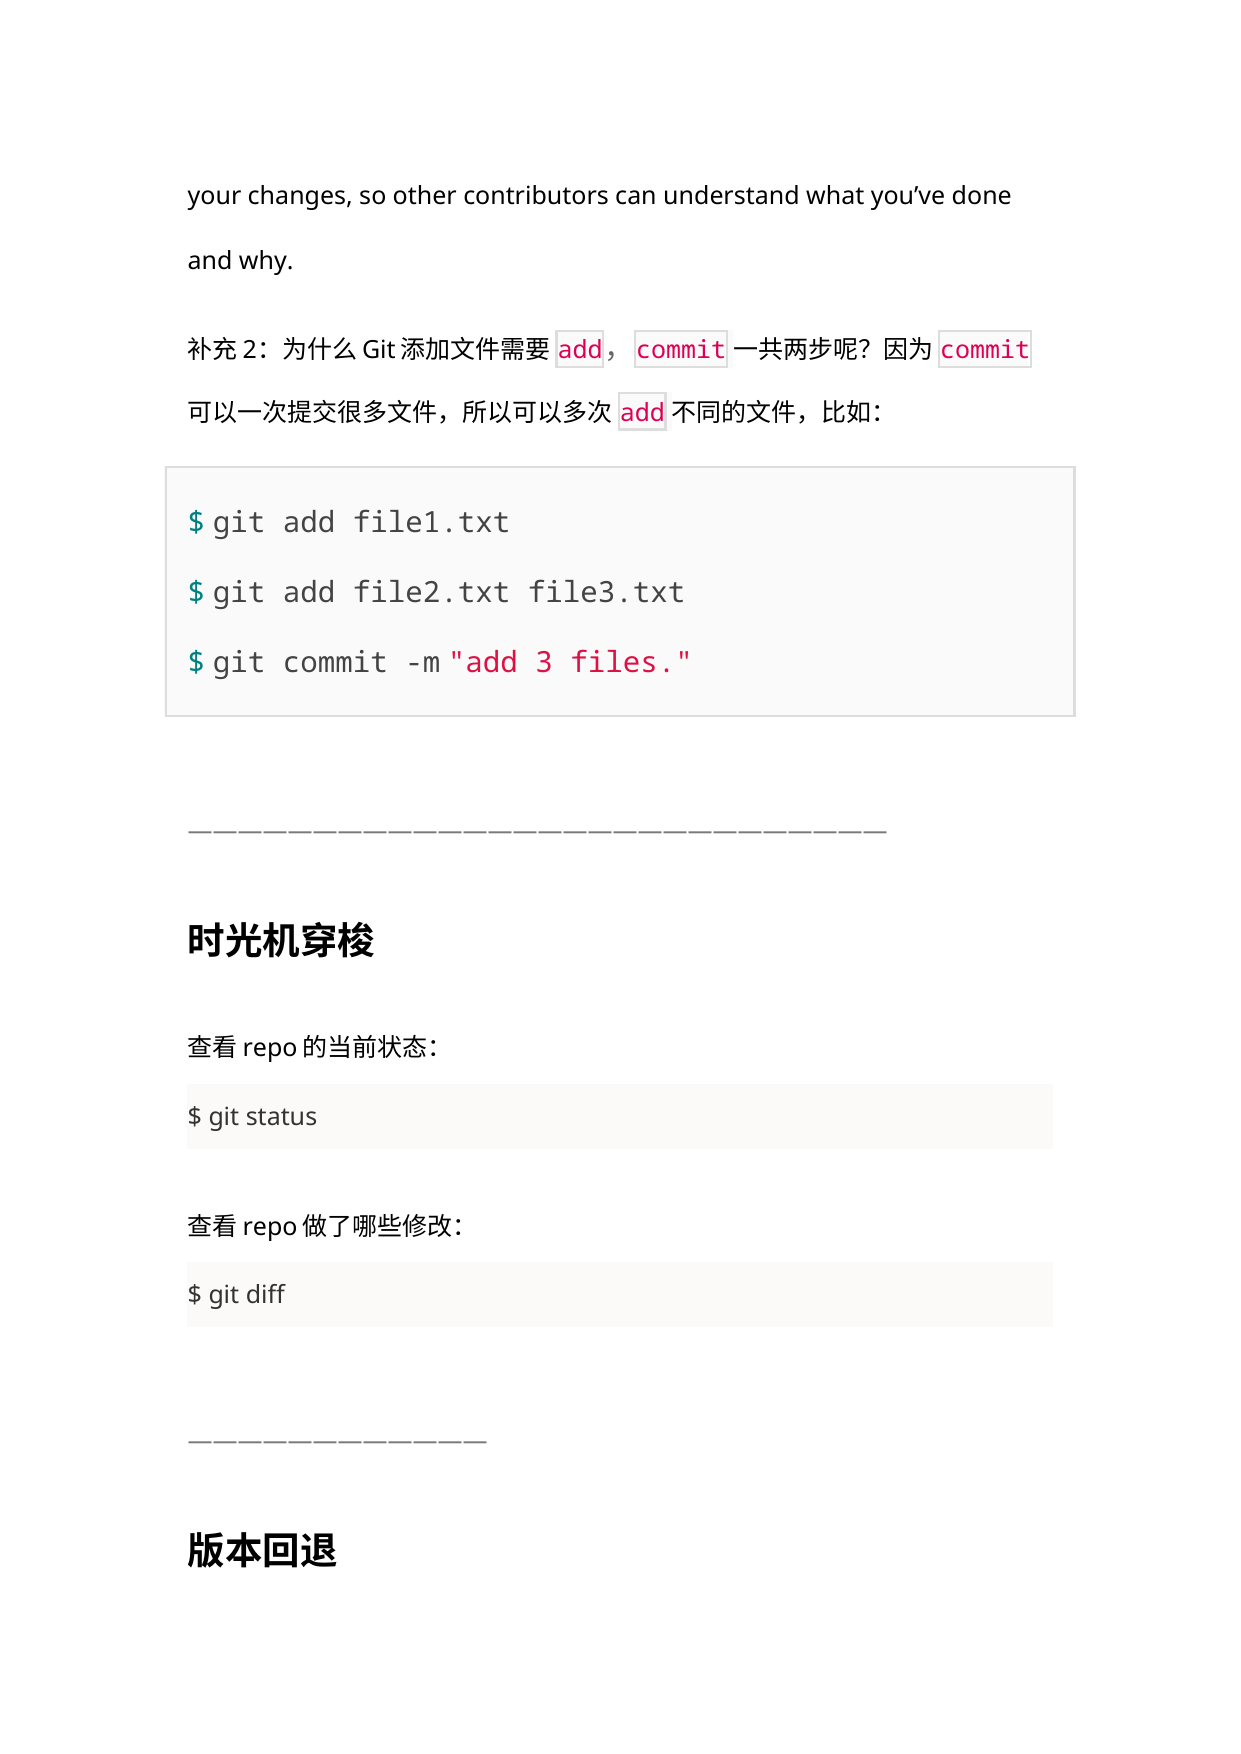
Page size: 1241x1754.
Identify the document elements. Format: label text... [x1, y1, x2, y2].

text 版本回退 [187, 1515, 1053, 1580]
text $ git diff [187, 1262, 1053, 1327]
text 时光机穿梭 [187, 906, 1053, 971]
text 补充2：为什么Git添加文件需要add，commit一共两步呢？因为commit可以一次提交很多文件，所以可以多次add不同的文件，比如： [187, 314, 1053, 444]
text $ git commit -m "add 3 files." [167, 606, 1073, 715]
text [187, 162, 1053, 292]
text ———————————————————————————— [187, 798, 1053, 863]
text 查看repo做了哪些修改： [187, 1192, 1053, 1257]
text ———————————— [187, 1407, 1053, 1472]
text 查看repo的当前状态： [187, 1013, 1053, 1078]
text $ git add file1.txt [167, 468, 1073, 536]
text $ git status [187, 1084, 1053, 1149]
text $ git add file2.txt file3.txt [167, 536, 1073, 606]
